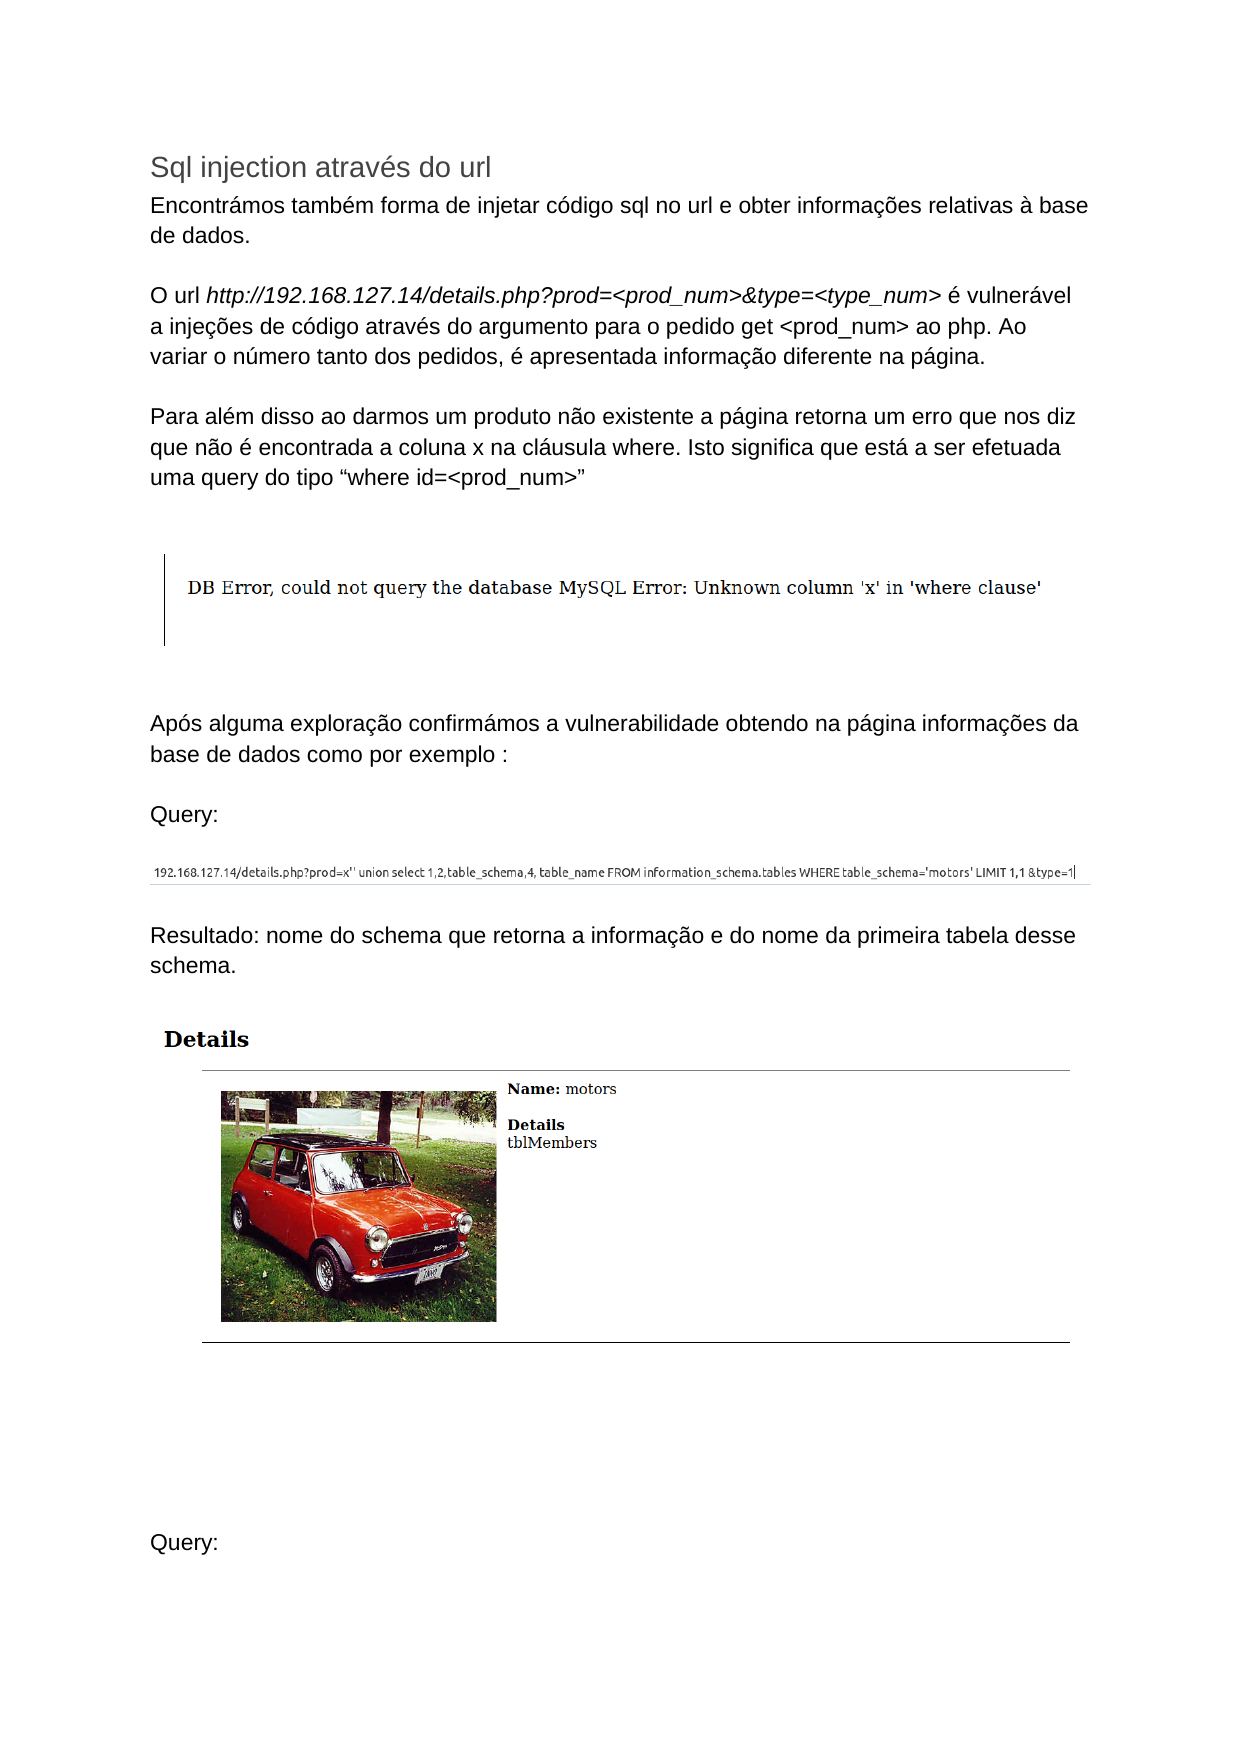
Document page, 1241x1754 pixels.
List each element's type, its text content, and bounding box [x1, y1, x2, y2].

subtitle Sql injection através do url [150, 150, 1090, 183]
text Query: [150, 1529, 1090, 1555]
text Para além disso ao darmos um produto não existente a página retorna um erro que nos diz que não é encontrada a coluna x na cláusula where. Isto significa que está a ser efetuada uma query do tipo “where id=<prod_num>” [150, 403, 1090, 490]
picture [150, 861, 1091, 885]
text Encontrámos também forma de injetar código sql no url e obter informações relativas à base de dados. [150, 192, 1090, 248]
picture [150, 1012, 1091, 1344]
text O url http://192.168.127.14/details.php?prod=<prod_num>&type=<type_num> é vulnerável a injeções de código através do argumento para o pedido get <prod_num> ao php. Ao variar o número tanto dos pedidos, é apresentada informação diferente na página. [150, 282, 1090, 369]
text Após alguma exploração confirmámos a vulnerabilidade obtendo na página informações da base de dados como por exemplo : [150, 710, 1090, 767]
picture [150, 554, 1091, 646]
text Query: [150, 801, 1090, 827]
text Resultado: nome do schema que retorna a informação e do nome da primeira tabela desse schema. [150, 922, 1090, 978]
